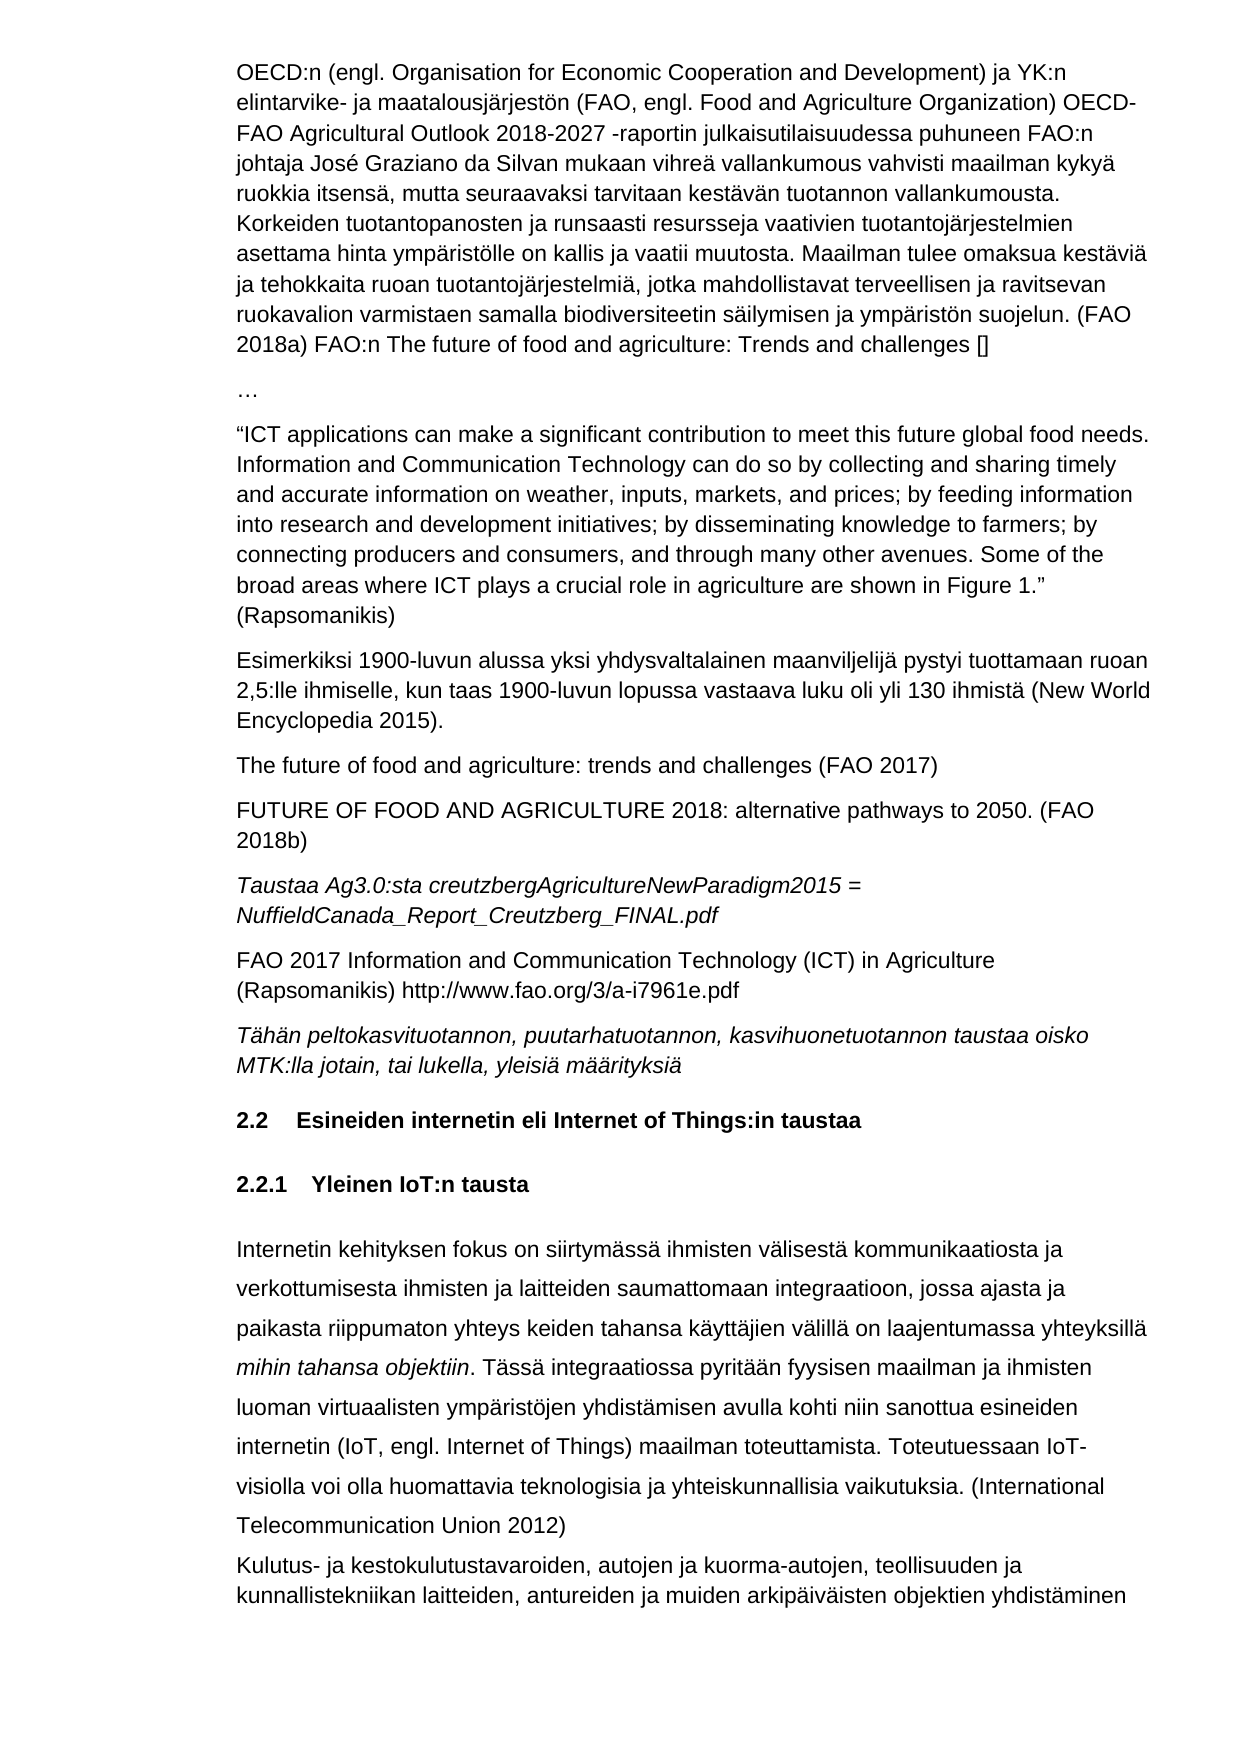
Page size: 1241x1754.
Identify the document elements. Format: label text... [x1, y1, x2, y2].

text The future of food and agriculture: trends and challenges (FAO 2017) [236, 752, 1152, 778]
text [236, 1552, 1152, 1608]
text FAO 2017 Information and Communication Technology (ICT) in Agriculture (Rapsomanikis) http://www.fao.org/3/a-i7961e.pdf [236, 947, 1152, 1003]
text FUTURE OF FOOD AND AGRICULTURE 2018: alternative pathways to 2050. (FAO 2018b) [236, 797, 1152, 853]
text “ICT applications can make a significant contribution to meet this future global food needs. Information and Communication Technology can do so by collecting and sharing timely and accurate information on weather, inputs, markets, and prices; by feeding information into research and development initiatives; by disseminating knowledge to farmers; by connecting producers and consumers, and through many other avenues. Some of the broad areas where ICT plays a crucial role in agriculture are shown in Figure 1.” (Rapsomanikis) [236, 421, 1152, 628]
subtitle Yleinen IoT:n tausta [236, 1171, 1152, 1198]
text Tähän peltokasvituotannon, puutarhatuotannon, kasvihuonetuotannon taustaa oisko MTK:lla jotain, tai lukella, yleisiä määrityksiä [236, 1022, 1152, 1078]
text OECD:n (engl. Organisation for Economic Cooperation and Development) ja YK:n elintarvike- ja maatalousjärjestön (FAO, engl. Food and Agriculture Organization) OECD-FAO Agricultural Outlook 2018-2027 -raportin julkaisutilaisuudessa puhuneen FAO:n johtaja José Graziano da Silvan mukaan vihreä vallankumous vahvisti maailman kykyä ruokkia itsensä, mutta seuraavaksi tarvitaan kestävän tuotannon vallankumousta. Korkeiden tuotantopanosten ja runsaasti resursseja vaativien tuotantojärjestelmien asettama hinta ympäristölle on kallis ja vaatii muutosta. Maailman tulee omaksua kestäviä ja tehokkaita ruoan tuotantojärjestelmiä, jotka mahdollistavat terveellisen ja ravitsevan ruokavalion varmistaen samalla biodiversiteetin säilymisen ja ympäristön suojelun. (FAO 2018a) FAO:n The future of food and agriculture: Trends and challenges [] [236, 59, 1152, 357]
text Taustaa Ag3.0:sta creutzbergAgricultureNewParadigm2015 = NuffieldCanada_Report_Creutzberg_FINAL.pdf [236, 872, 1152, 928]
text Esimerkiksi 1900-luvun alussa yksi yhdysvaltalainen maanviljelijä pystyi tuottamaan ruoan 2,5:lle ihmiselle, kun taas 1900-luvun lopussa vastaava luku oli yli 130 ihmistä (New World Encyclopedia 2015). [236, 647, 1152, 733]
text … [236, 376, 1152, 402]
subtitle Esineiden internetin eli Internet of Things:in taustaa [236, 1107, 1152, 1133]
